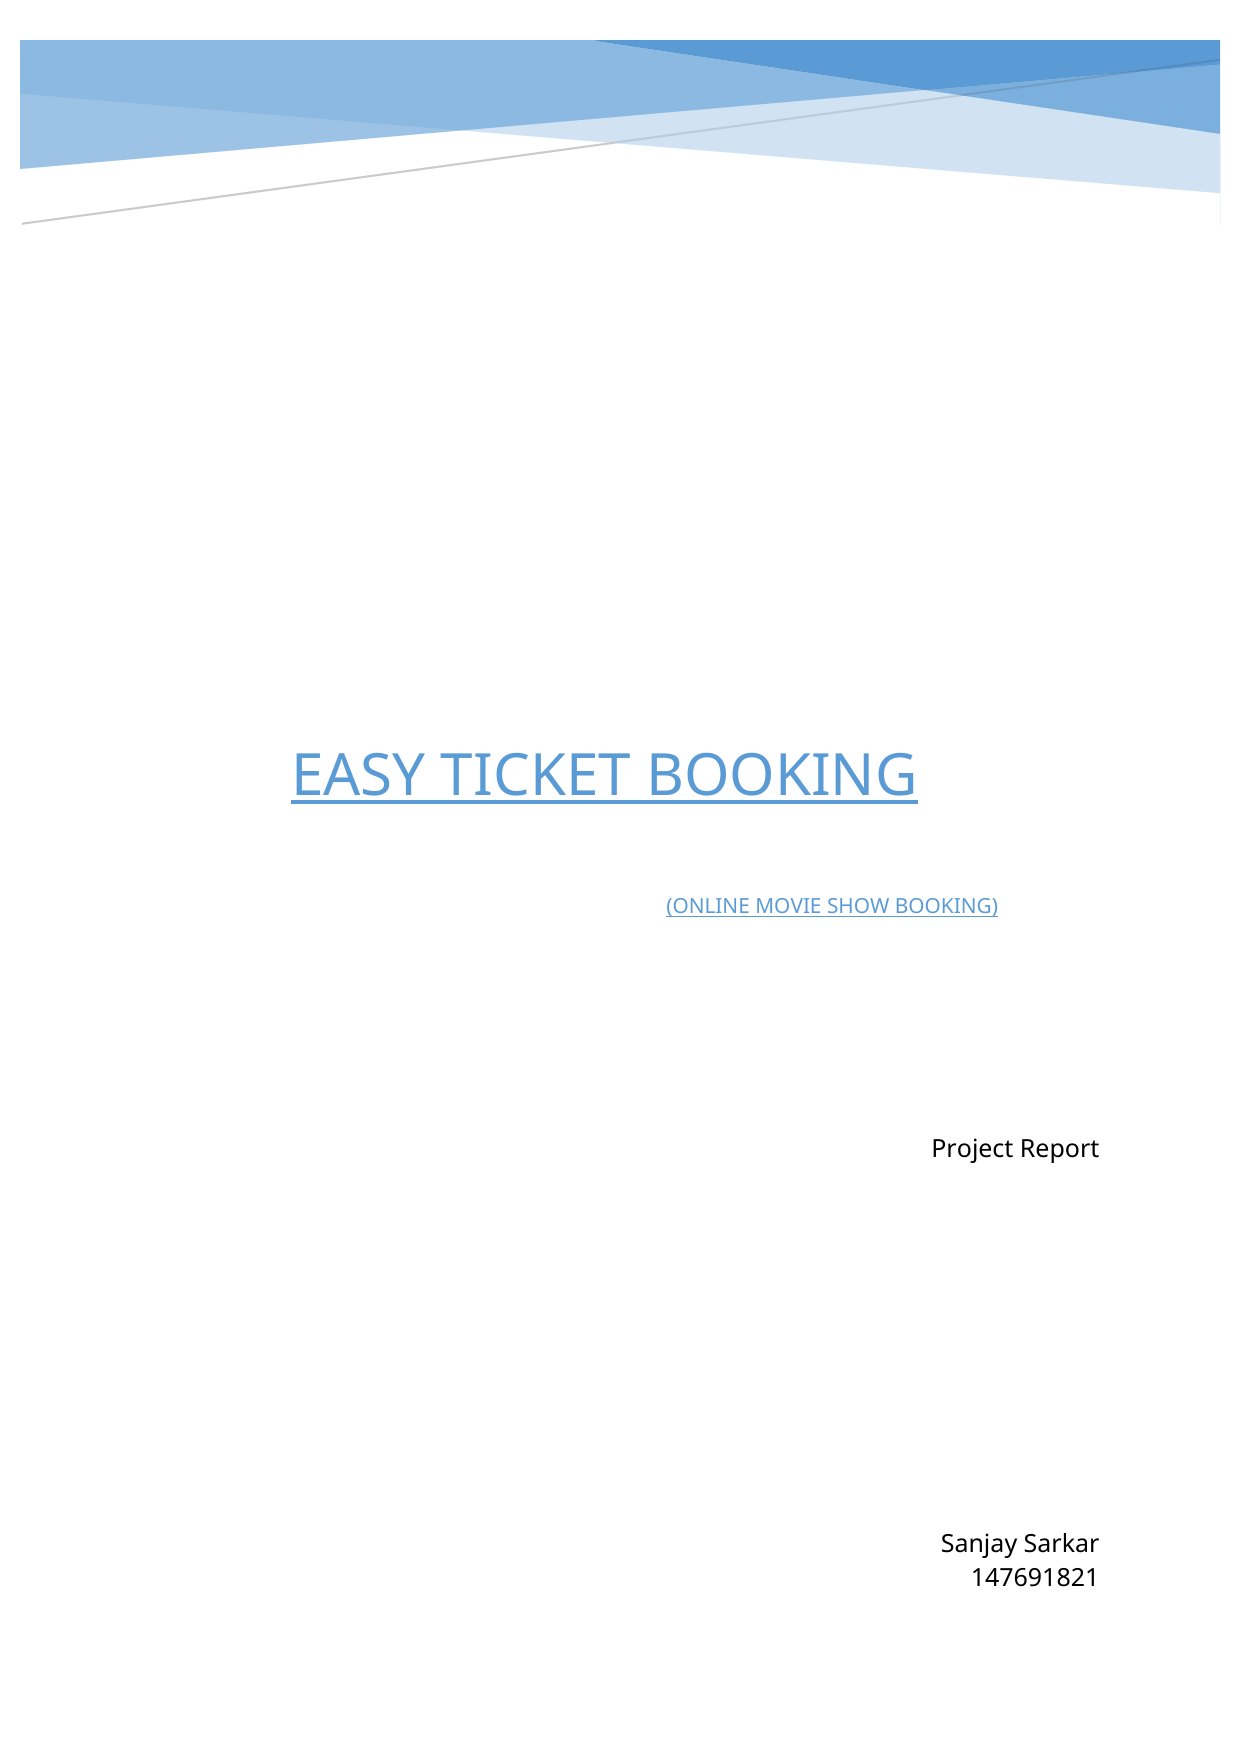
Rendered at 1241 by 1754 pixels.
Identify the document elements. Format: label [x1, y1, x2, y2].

picture [20, 40, 1221, 240]
